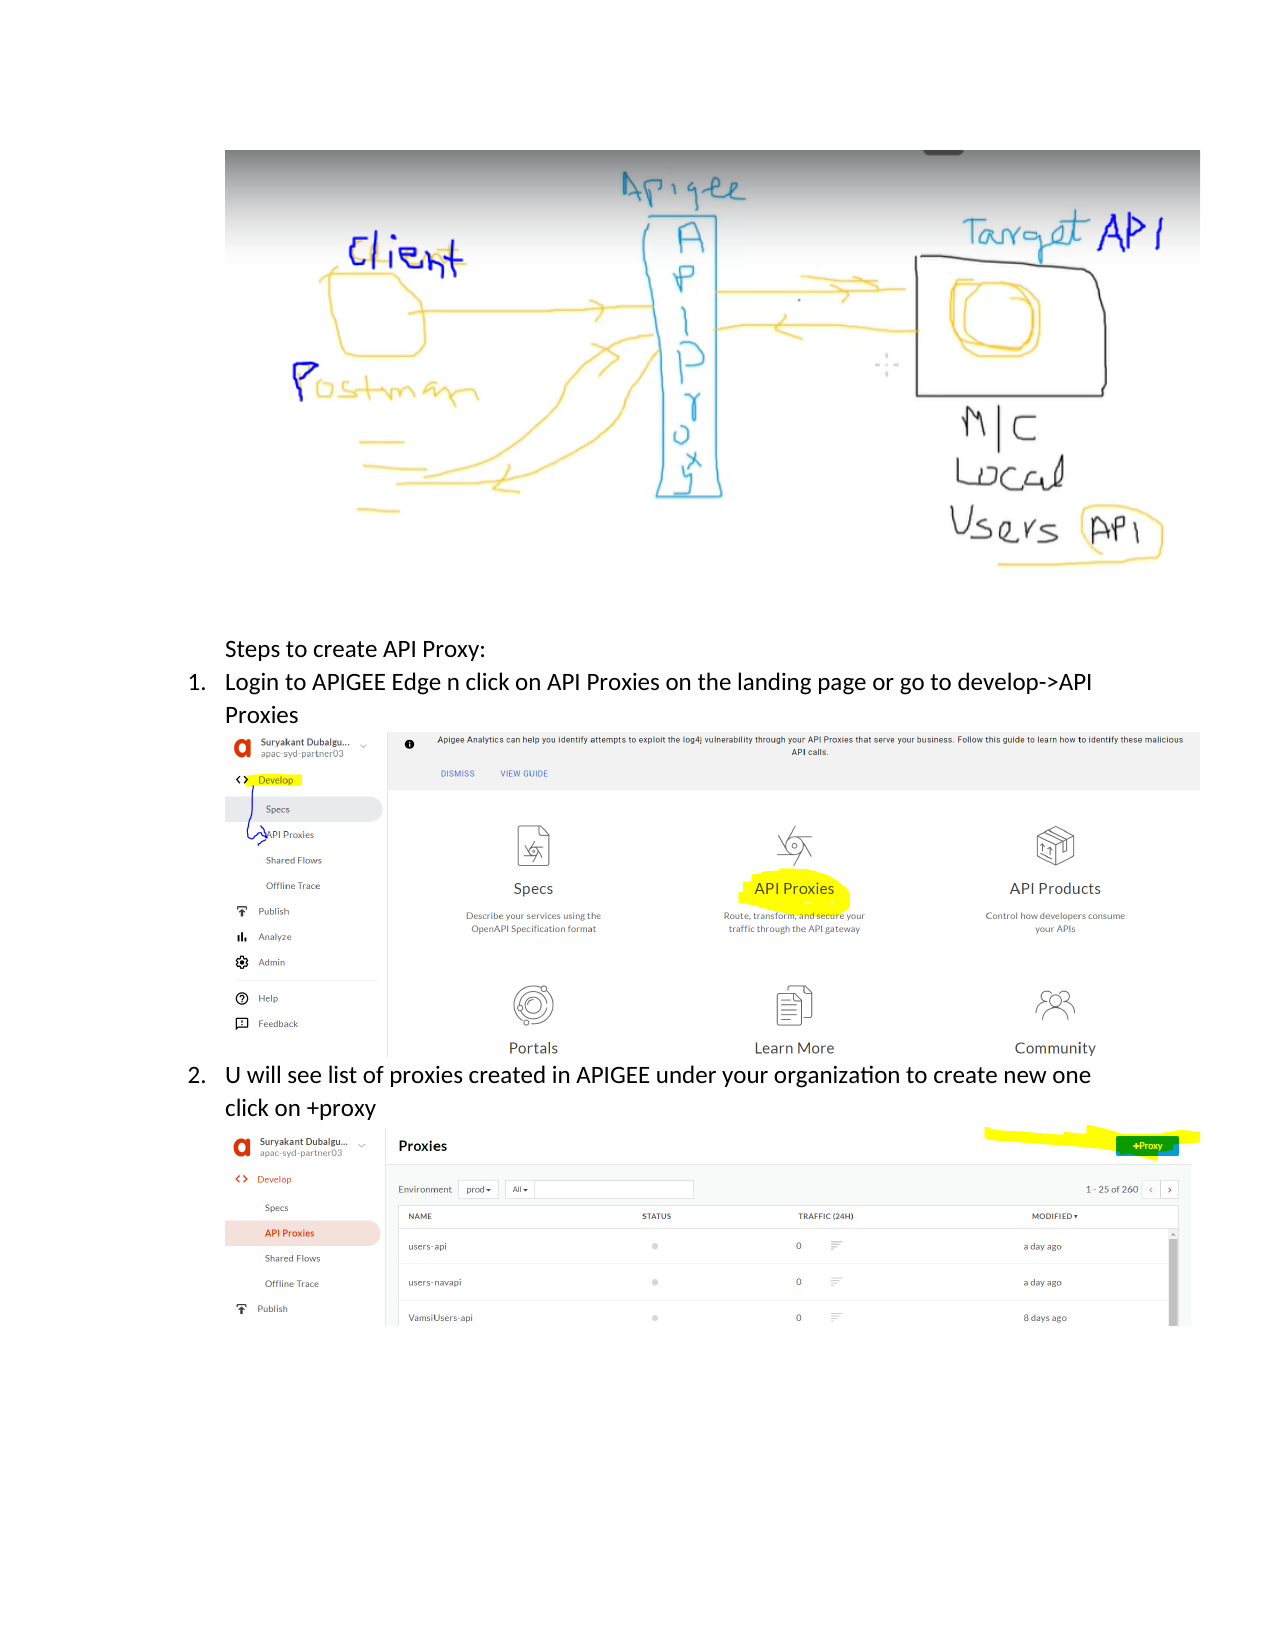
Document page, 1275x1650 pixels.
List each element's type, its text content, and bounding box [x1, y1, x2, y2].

picture [225, 150, 1200, 632]
picture [225, 732, 1200, 1058]
list Steps to create API Proxy: [225, 633, 1125, 664]
picture [225, 1125, 1200, 1326]
